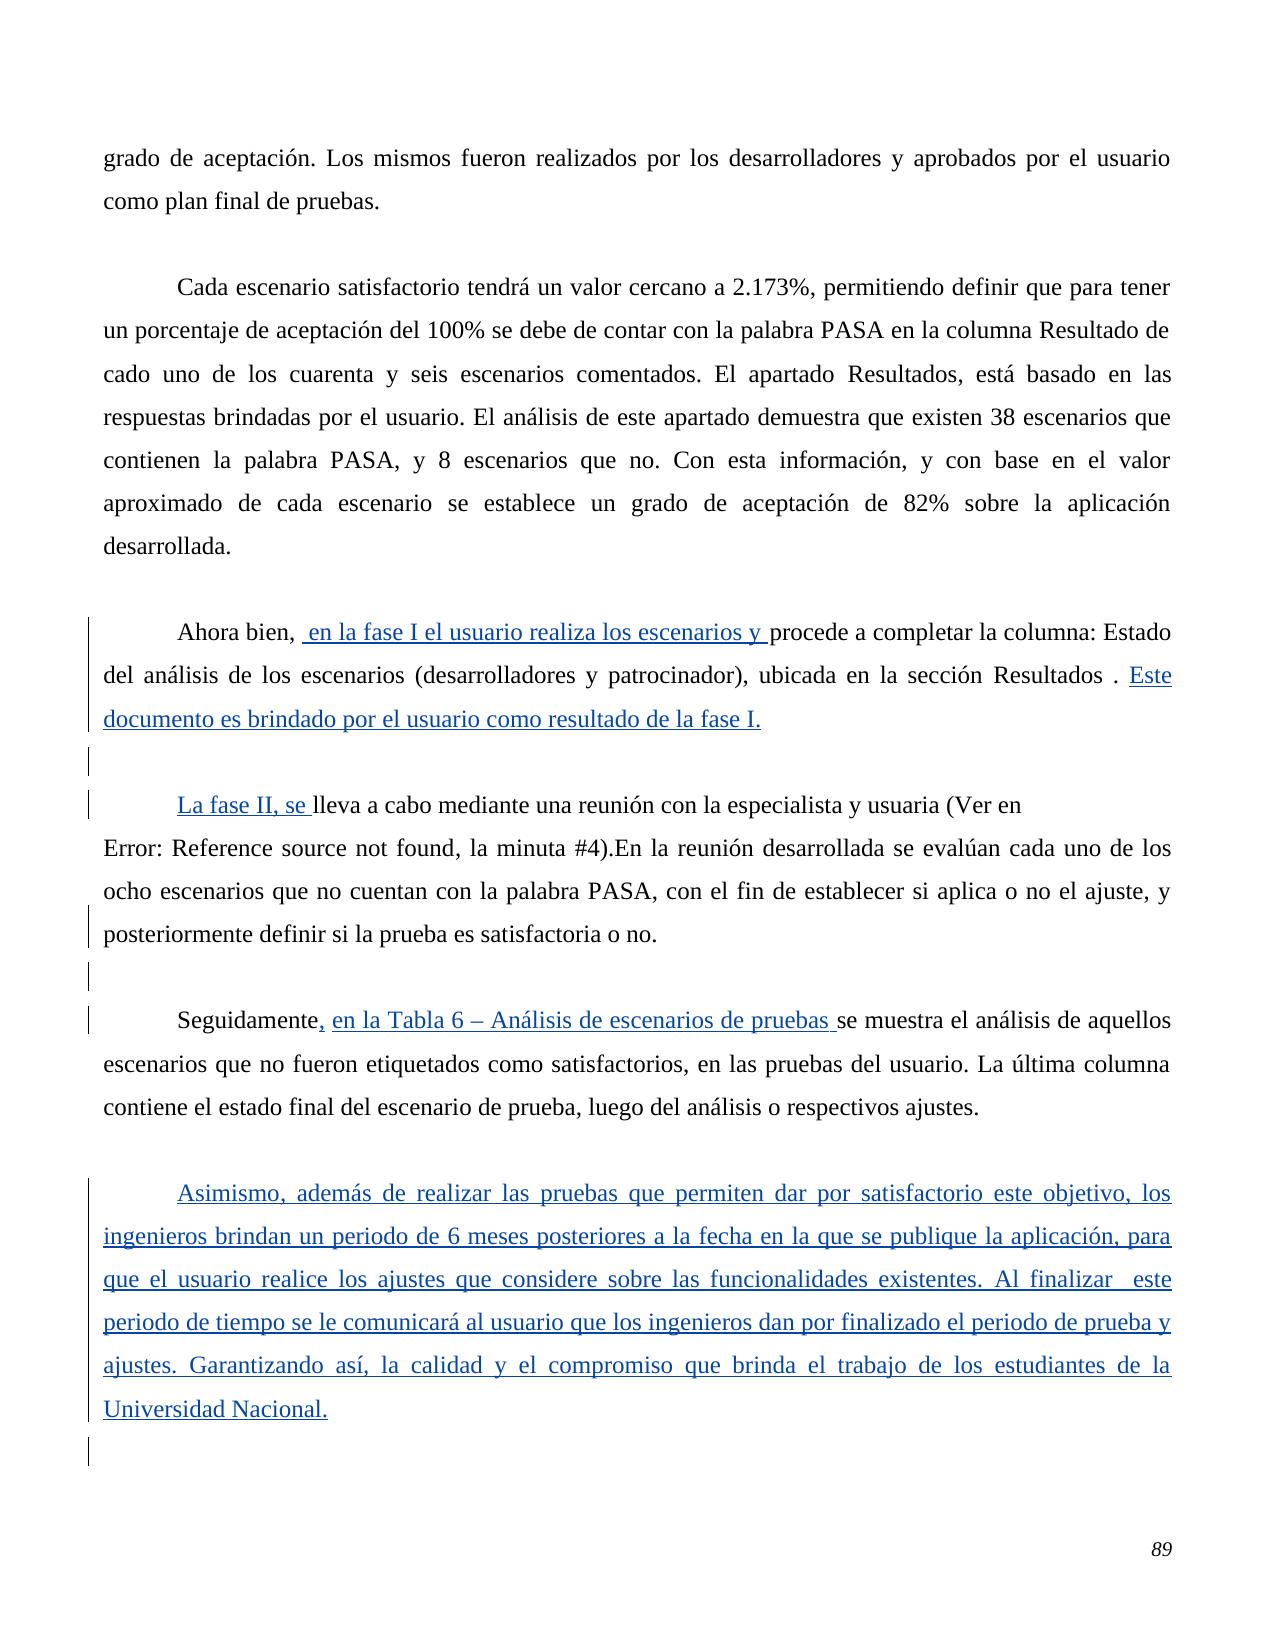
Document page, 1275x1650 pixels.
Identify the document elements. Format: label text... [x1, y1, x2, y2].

text Ahora bien, procede a completar la columna: Estado del análisis de los escenarios (desarrolladores y patrocinador), ubicada en la sección Resultados . [103, 617, 1172, 732]
text Cada escenario satisfactorio tendrá un valor cercano a 2.173%, permitiendo definir que para tener un porcentaje de aceptación del 100% se debe de contar con la palabra PASA en la columna Resultado de cado uno de los cuarenta y seis escenarios comentados. El apartado Resultados, está basado en las respuestas brindadas por el usuario. El análisis de este apartado demuestra que existen 38 escenarios que contienen la palabra PASA, y 8 escenarios que no. Con esta información, y con base en el valor aproximado de cada escenario se establece un grado de aceptación de 82% sobre la aplicación desarrollada. [103, 272, 1172, 560]
text lleva a cabo mediante una reunión con la especialista y usuaria (Ver en Minutas [103, 790, 1172, 819]
text , la minuta #4).En la reunión desarrollada se evalúan cada uno de los ocho escenarios que no cuentan con la palabra PASA, con el fin de establecer si aplica o no el ajuste, y posteriormente definir si la prueba es satisfactoria o no. [103, 833, 1172, 948]
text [103, 143, 1172, 215]
text Seguidamente se muestra el análisis de aquellos escenarios que no fueron etiquetados como satisfactorios, en las pruebas del usuario. La última columna contiene el estado final del escenario de prueba, luego del análisis o respectivos ajustes. [103, 1006, 1172, 1121]
